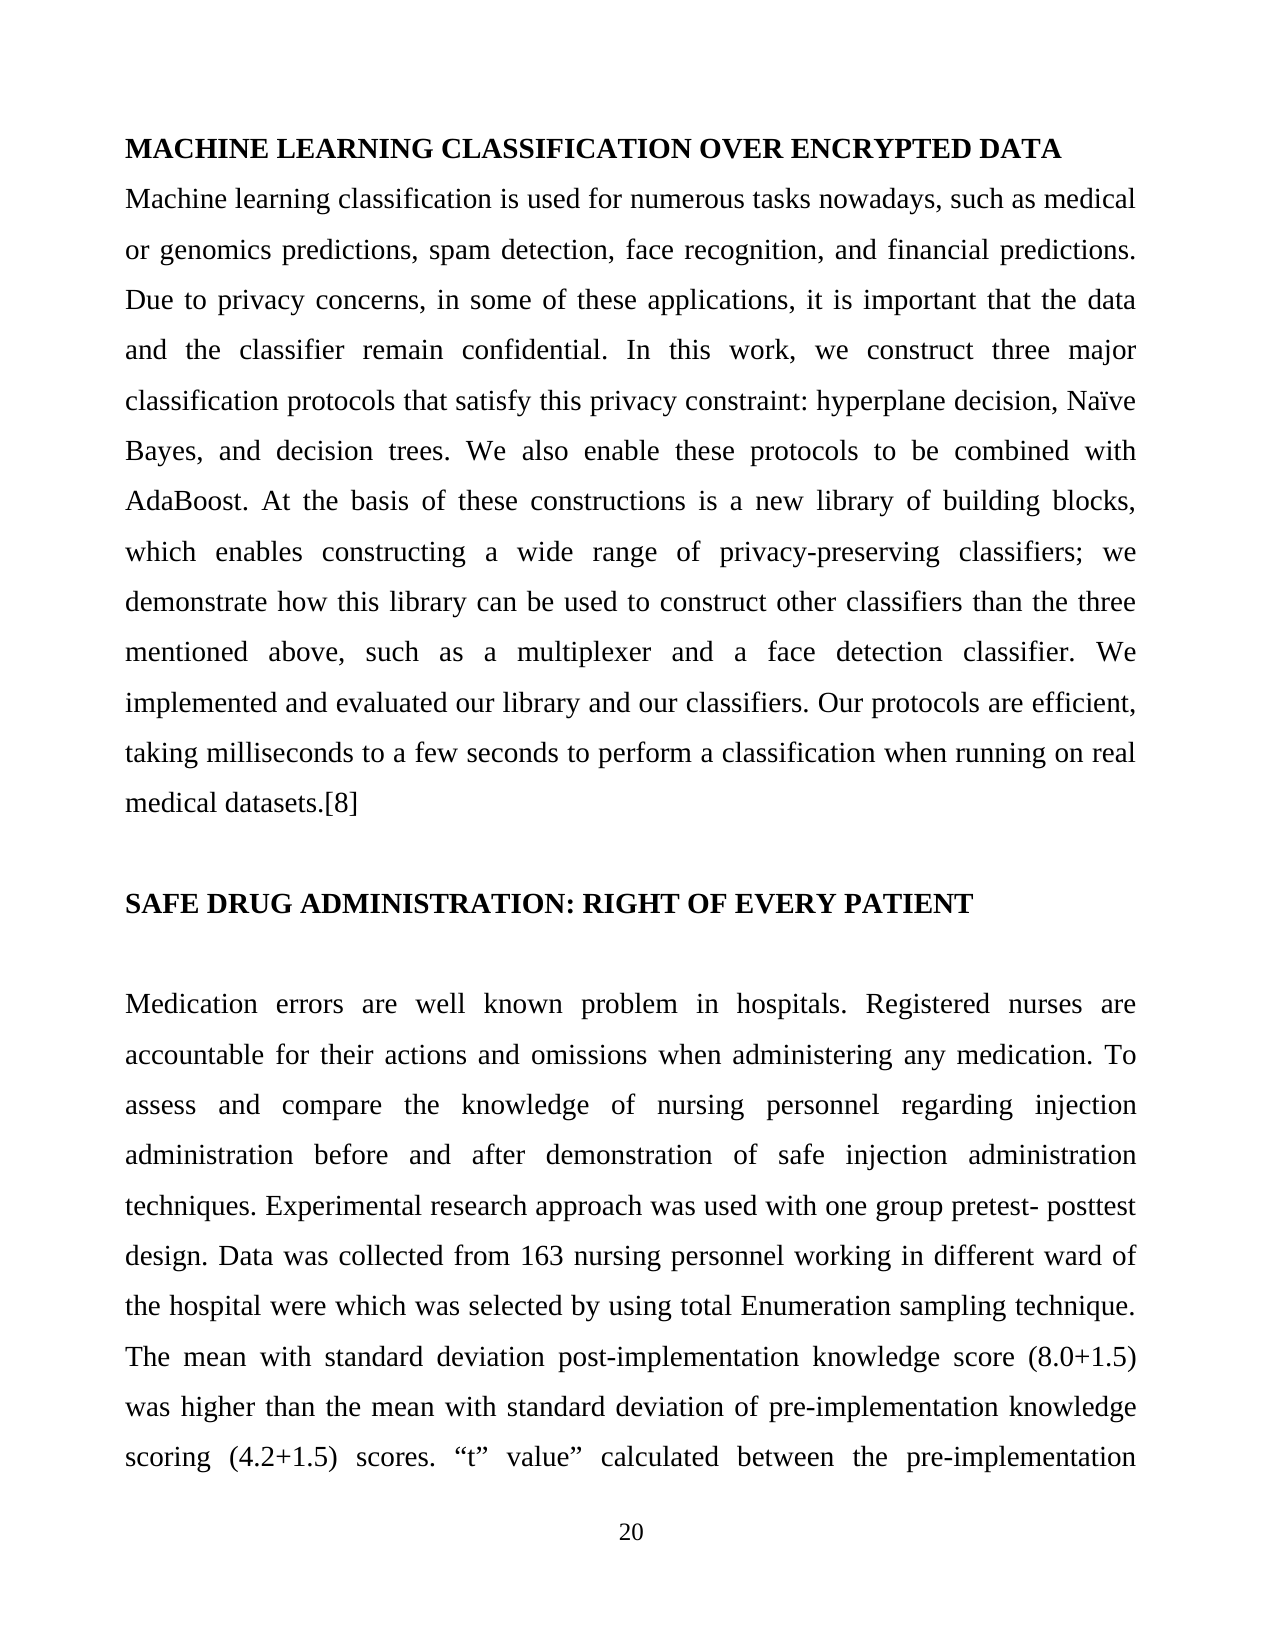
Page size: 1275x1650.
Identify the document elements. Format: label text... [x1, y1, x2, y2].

text SAFE DRUG ADMINISTRATION: RIGHT OF EVERY PATIENT [125, 886, 1137, 919]
text Machine learning classification is used for numerous tasks nowadays, such as medical or genomics predictions, spam detection, face recognition, and financial predictions. Due to privacy concerns, in some of these applications, it is important that the data and the classifier remain confidential. In this work, we construct three major classification protocols that satisfy this privacy constraint: hyperplane decision, Naïve Bayes, and decision trees. We also enable these protocols to be combined with AdaBoost. At the basis of these constructions is a new library of building blocks, which enables constructing a wide range of privacy-preserving classifiers; we demonstrate how this library can be used to construct other classifiers than the three mentioned above, such as a multiplexer and a face detection classifier. We implemented and evaluated our library and our classifiers. Our protocols are efficient, taking milliseconds to a few seconds to perform a classification when running on real medical datasets.[8] [125, 182, 1137, 819]
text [125, 987, 1137, 1473]
text MACHINE LEARNING CLASSIFICATION OVER ENCRYPTED DATA [125, 131, 1137, 165]
